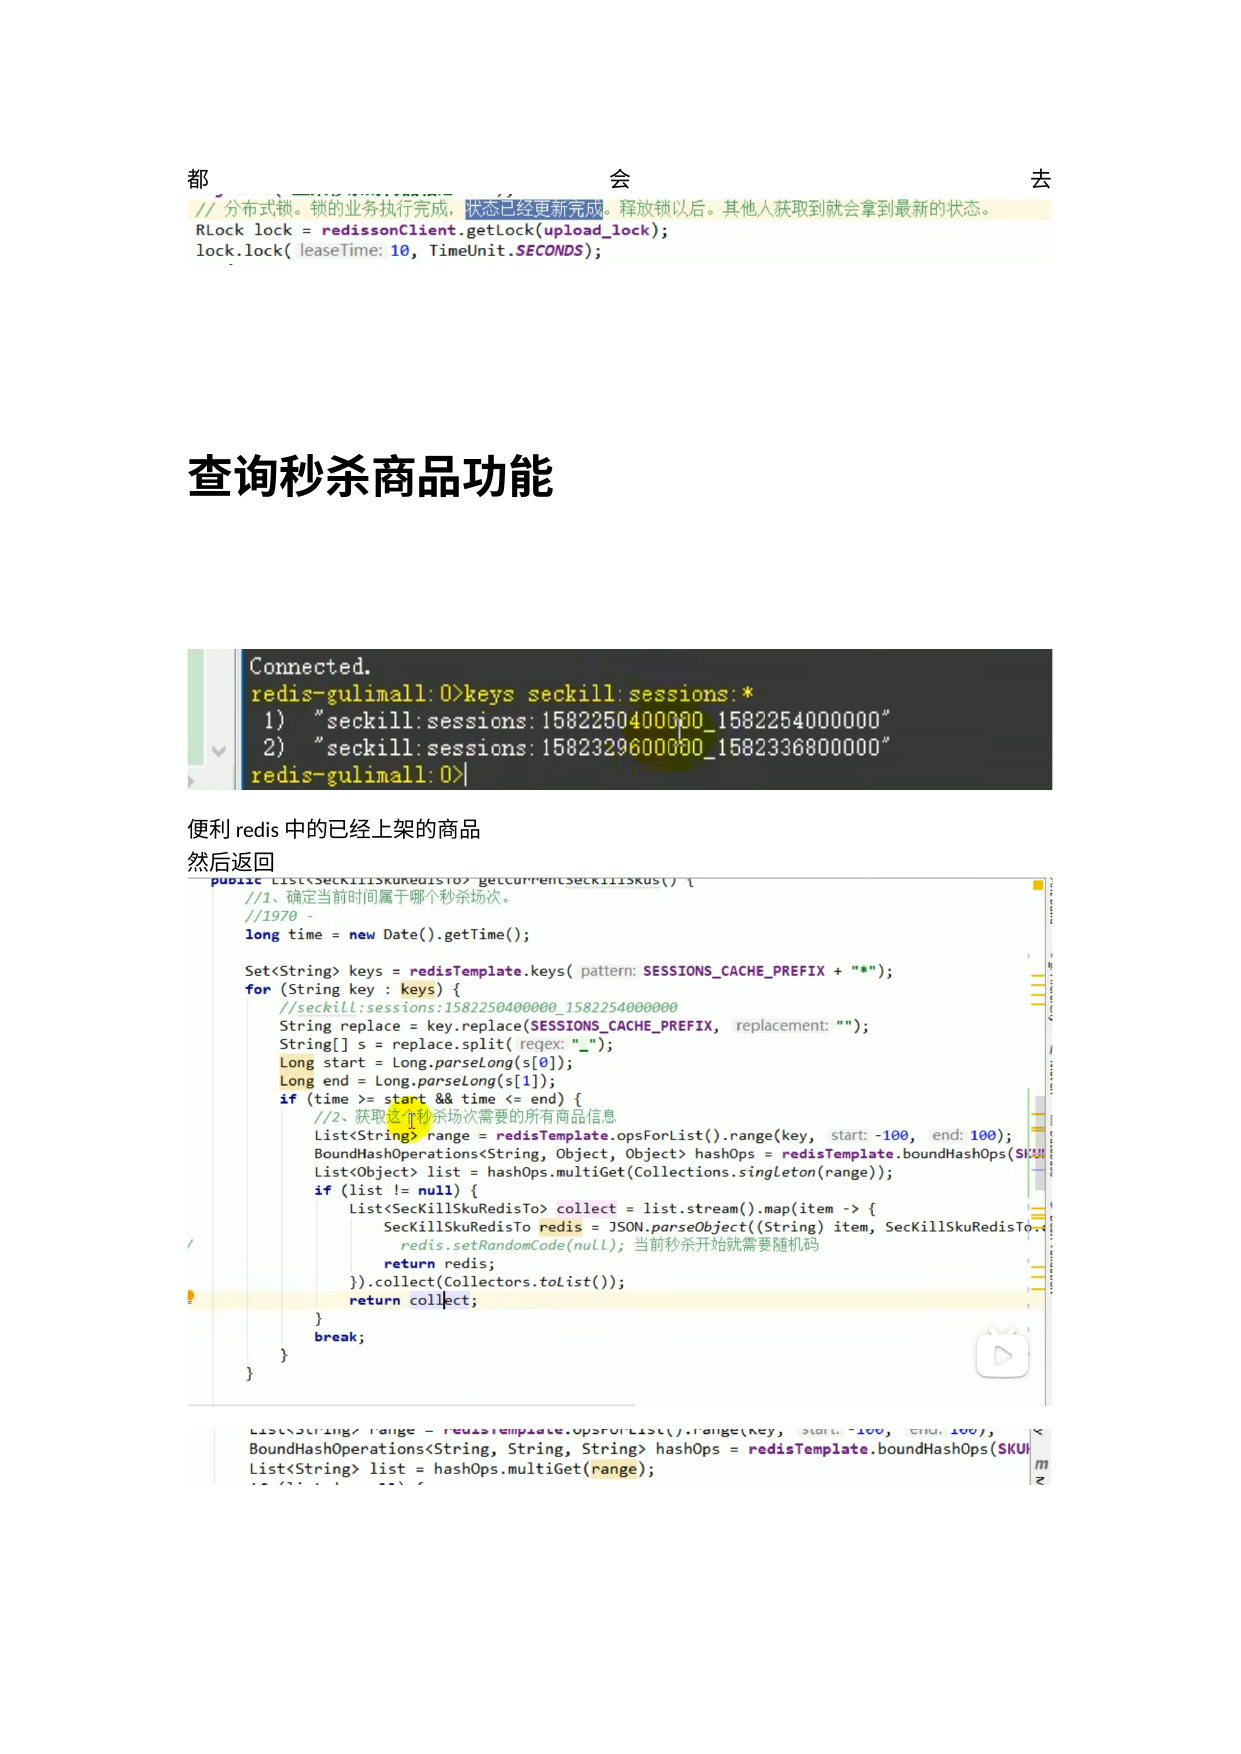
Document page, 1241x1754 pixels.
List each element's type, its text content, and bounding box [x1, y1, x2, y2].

text 便利redis 中的已经上架的商品 [187, 812, 1053, 844]
picture [187, 877, 1053, 1406]
picture [187, 649, 1053, 790]
text 然后返回 [187, 844, 1053, 877]
picture [187, 194, 1052, 265]
subtitle 查询秒杀商品功能 [187, 425, 1053, 522]
picture [187, 1429, 1052, 1485]
